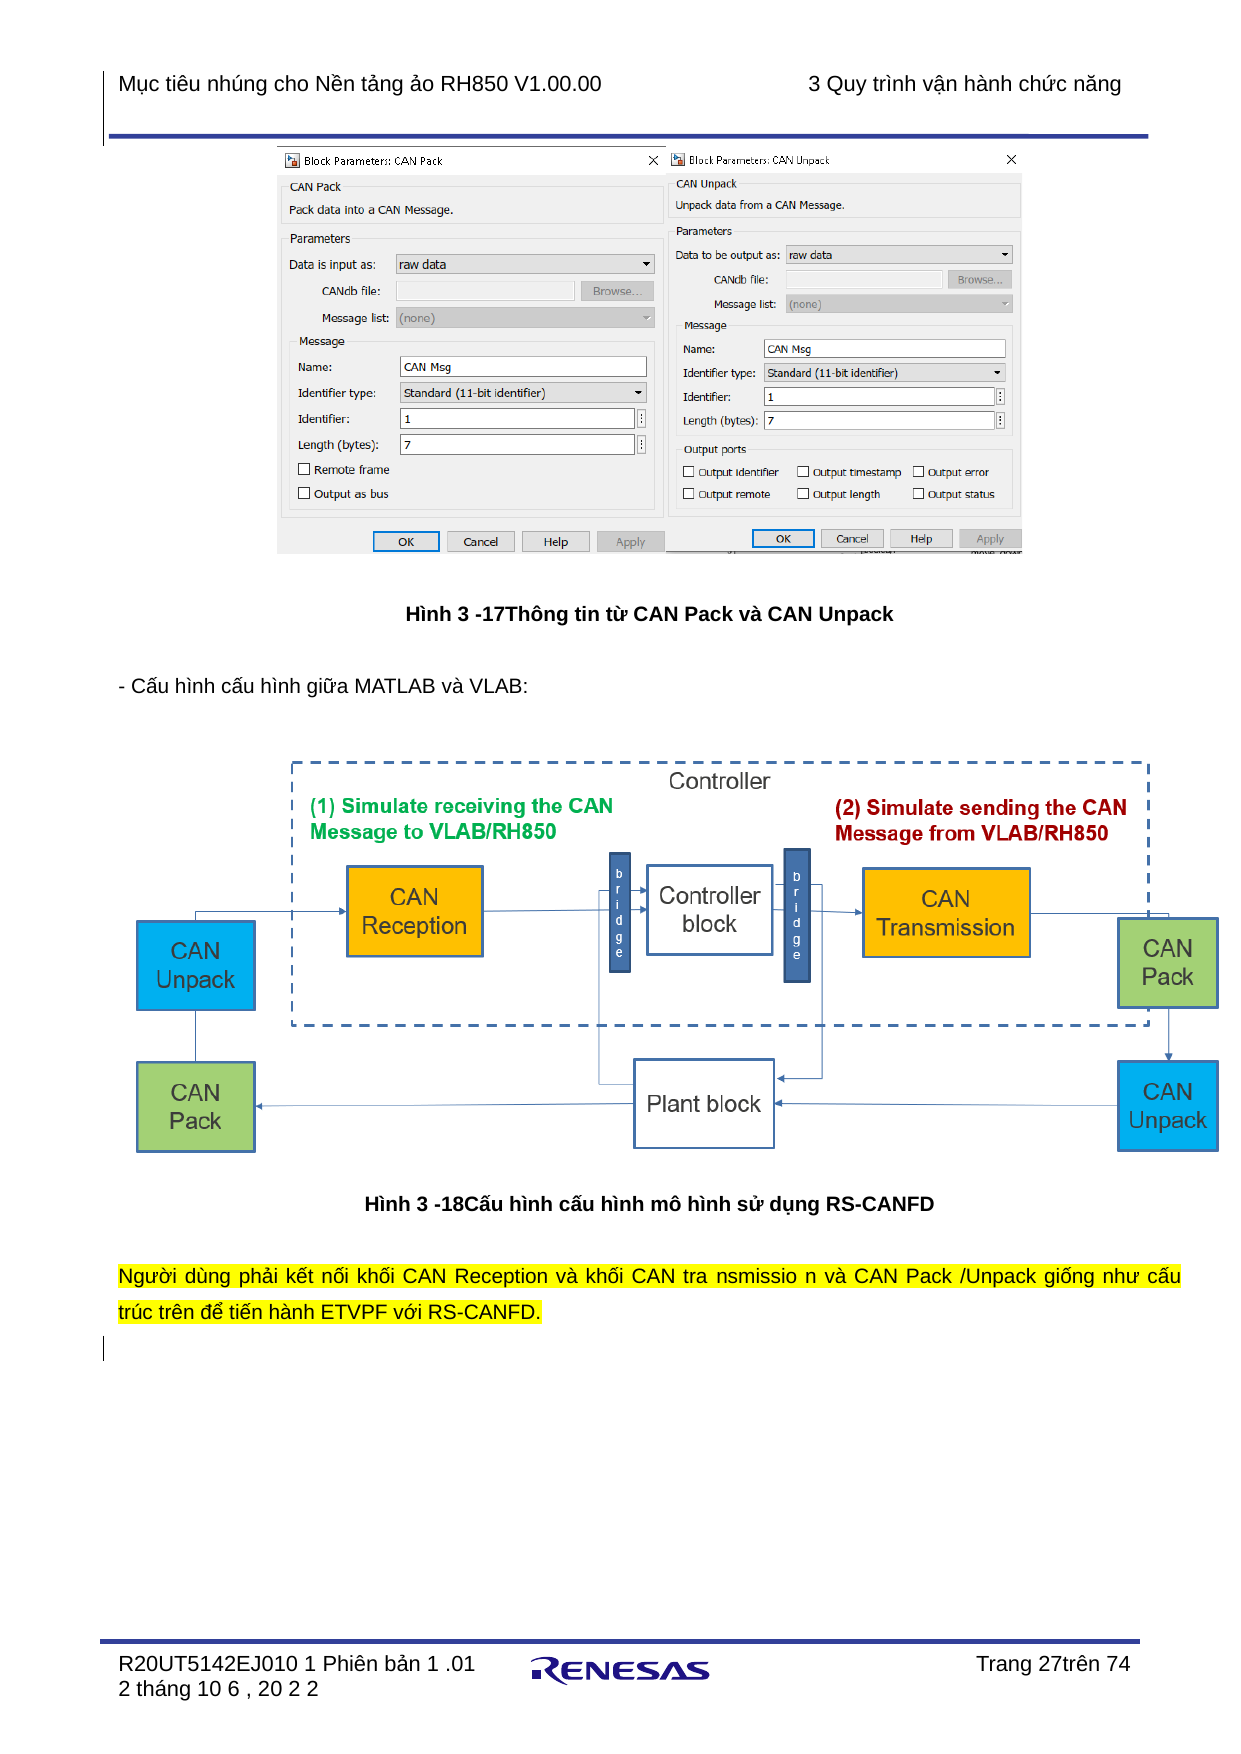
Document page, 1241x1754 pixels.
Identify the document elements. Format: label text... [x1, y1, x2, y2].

picture [277, 146, 1023, 554]
text - Cấu hình cấu hình giữa MATLAB và VLAB: [118, 674, 1181, 698]
text Người dùng phải kết nối khối CAN Reception và khối CAN tra nsmissio n và CAN Pack /Unpack giống như cấu trúc trên để tiến hành ETVPF với RS-CANFD. [118, 1288, 1181, 1324]
picture [118, 746, 1241, 1180]
